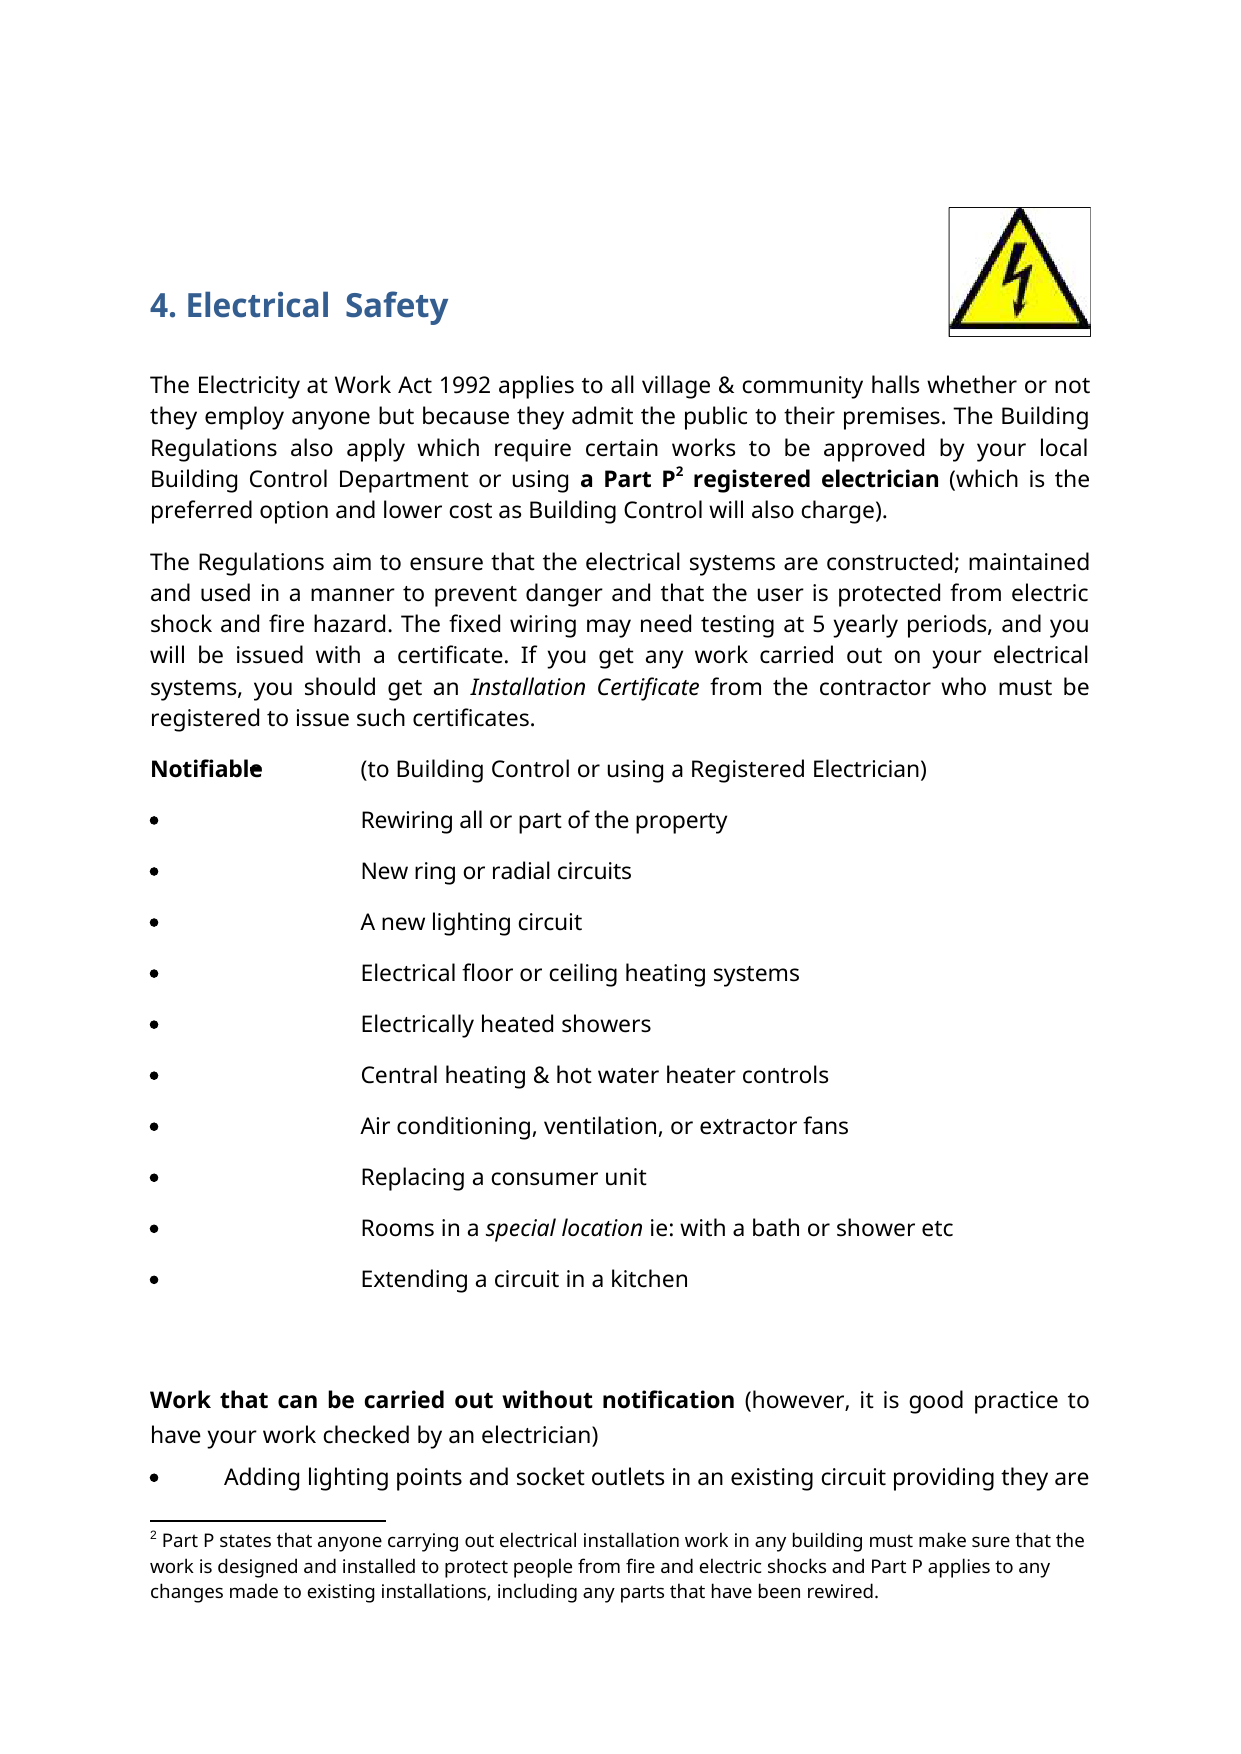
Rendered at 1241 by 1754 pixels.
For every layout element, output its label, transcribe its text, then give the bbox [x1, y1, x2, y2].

list Rewiring all or part of the property [150, 804, 1090, 835]
text The Electricity at Work Act 1992 applies to all village & community halls whether or not they employ anyone but because they admit the public to their premises. The Building Regulations also apply which require certain works to be approved by your local Building Control Department or using a Part P registered electrician (which is the preferred option and lower cost as Building Control will also charge). [150, 369, 1090, 525]
text The Regulations aim to ensure that the electrical systems are constructed; maintained and used in a manner to prevent danger and that the user is protected from electric shock and fire hazard. The fixed wiring may need testing at 5 yearly periods, and you will be issued with a certificate. If you get any work carried out on your electrical systems, you should get an Installation Certificate from the contractor who must be registered to issue such certificates. [150, 546, 1090, 733]
text 4. Electrical Safety [150, 282, 948, 327]
list Replacing a consumer unit [150, 1161, 1090, 1193]
list Extending a circuit in a kitchen [150, 1263, 1090, 1295]
list Air conditioning, ventilation, or extractor fans [150, 1110, 1090, 1142]
list A new lighting circuit [150, 906, 1090, 937]
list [150, 1461, 1090, 1492]
picture [948, 207, 1091, 337]
list Central heating & hot water heater controls [150, 1059, 1090, 1091]
list Electrically heated showers [150, 1008, 1090, 1039]
text Work that can be carried out without notification (however, it is good practice to have your work checked by an electrician) [150, 1383, 1090, 1451]
text Notifiable (to Building Control or using a Registered Electrician) [150, 753, 1090, 784]
list Electrical floor or ceiling heating systems [150, 957, 1090, 988]
list Rooms in a special location ie: with a bath or shower etc [150, 1212, 1090, 1244]
list New ring or radial circuits [150, 855, 1090, 886]
